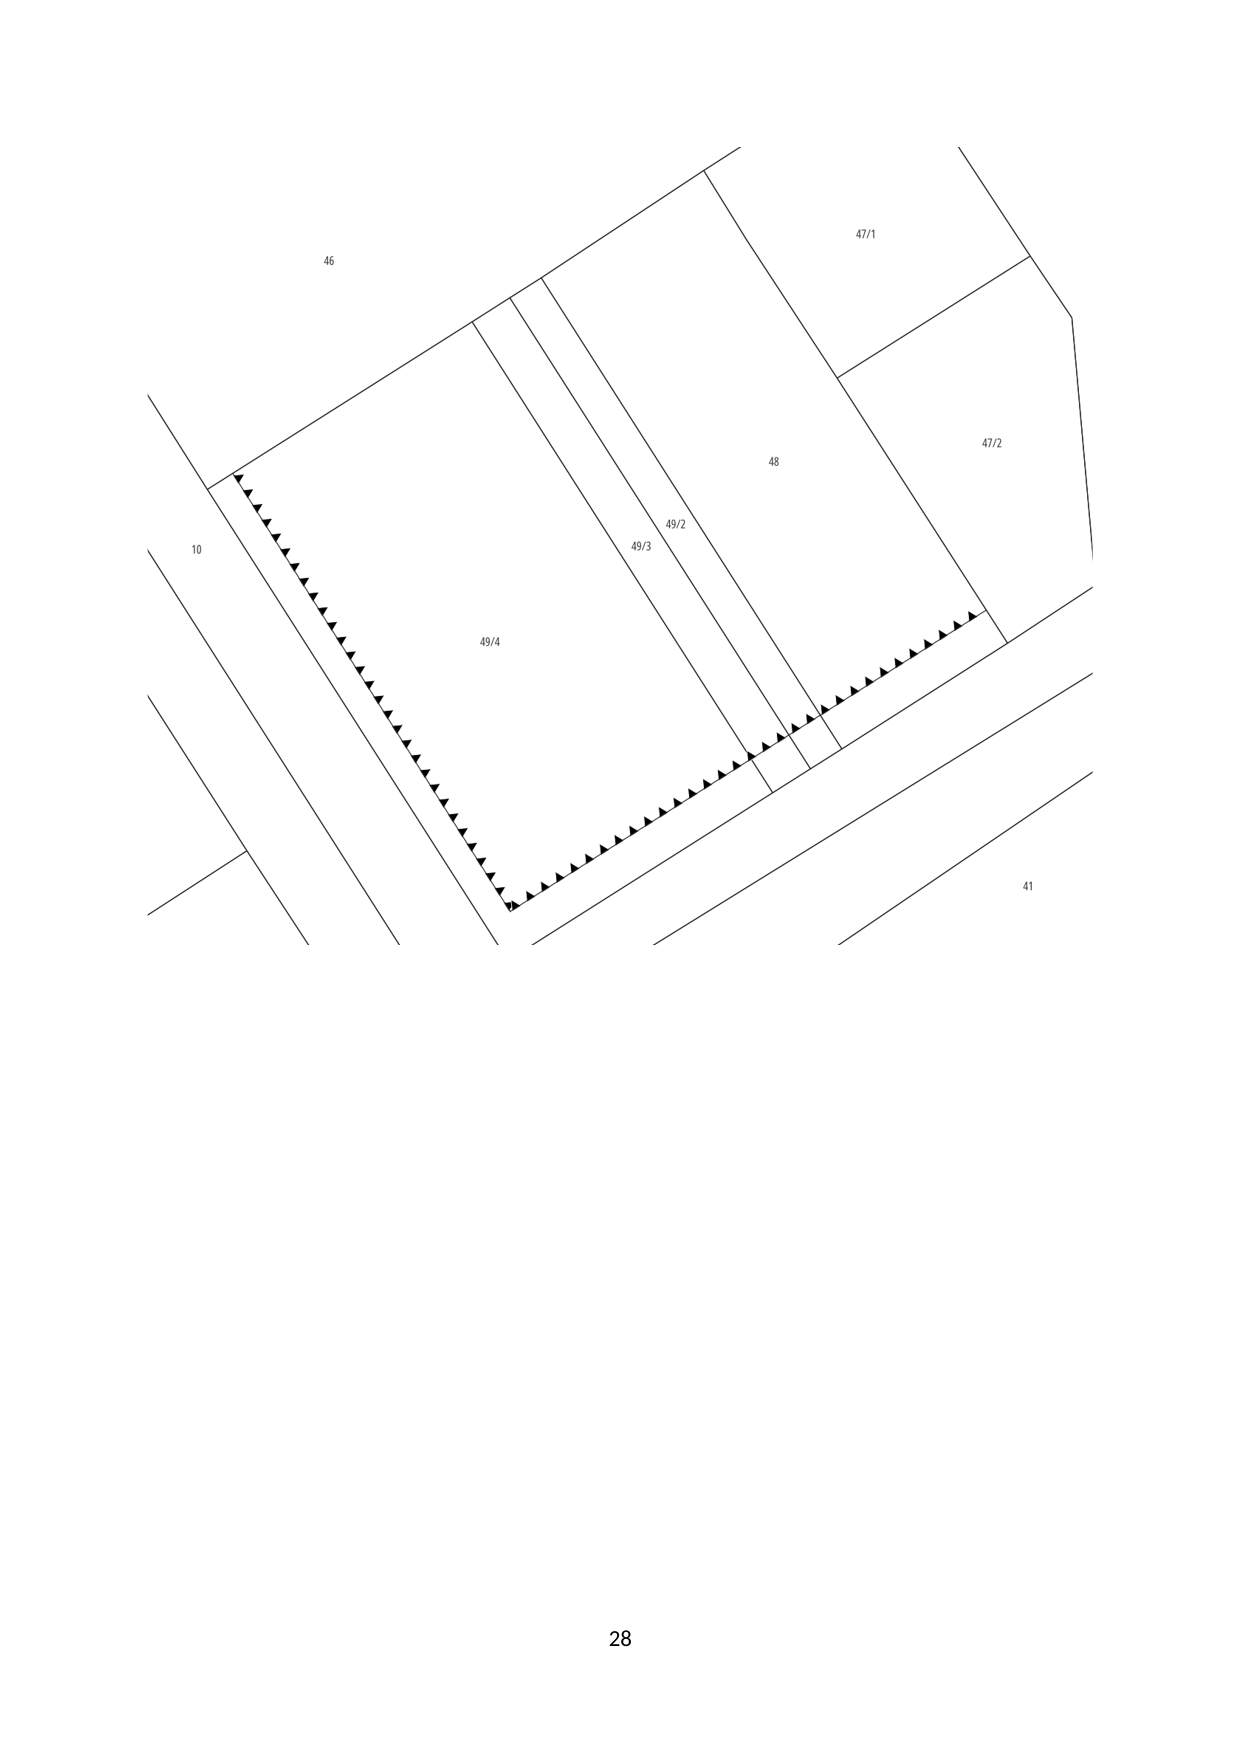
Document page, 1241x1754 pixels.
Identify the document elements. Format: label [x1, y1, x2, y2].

picture [147, 147, 1093, 945]
